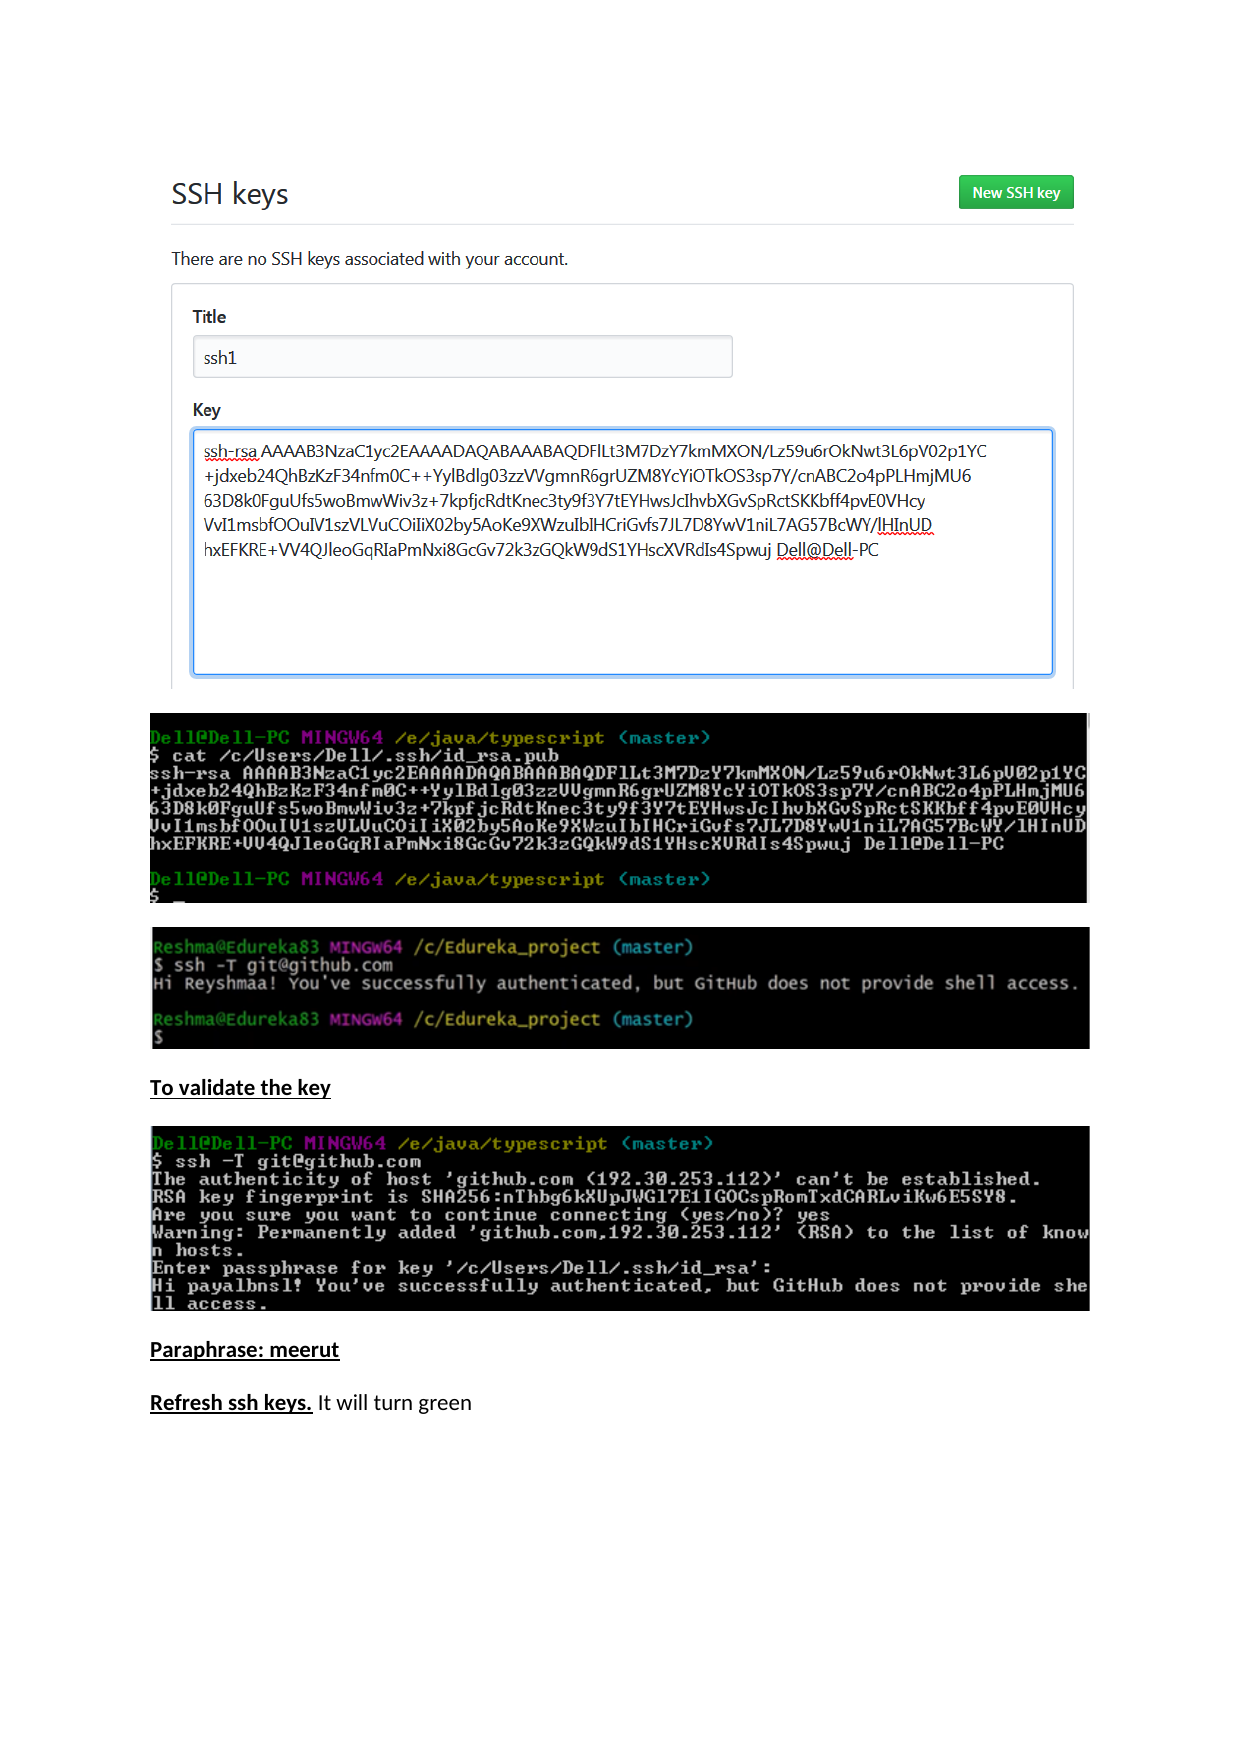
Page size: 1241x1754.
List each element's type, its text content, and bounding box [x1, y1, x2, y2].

picture [150, 927, 1090, 1049]
text Refresh ssh keys. It will turn green [150, 1388, 1090, 1416]
text To validate the key [150, 1073, 1090, 1101]
text Paraphrase: meerut [150, 1335, 1090, 1363]
picture [150, 713, 1090, 903]
picture [150, 1126, 1090, 1311]
picture [150, 150, 1090, 689]
